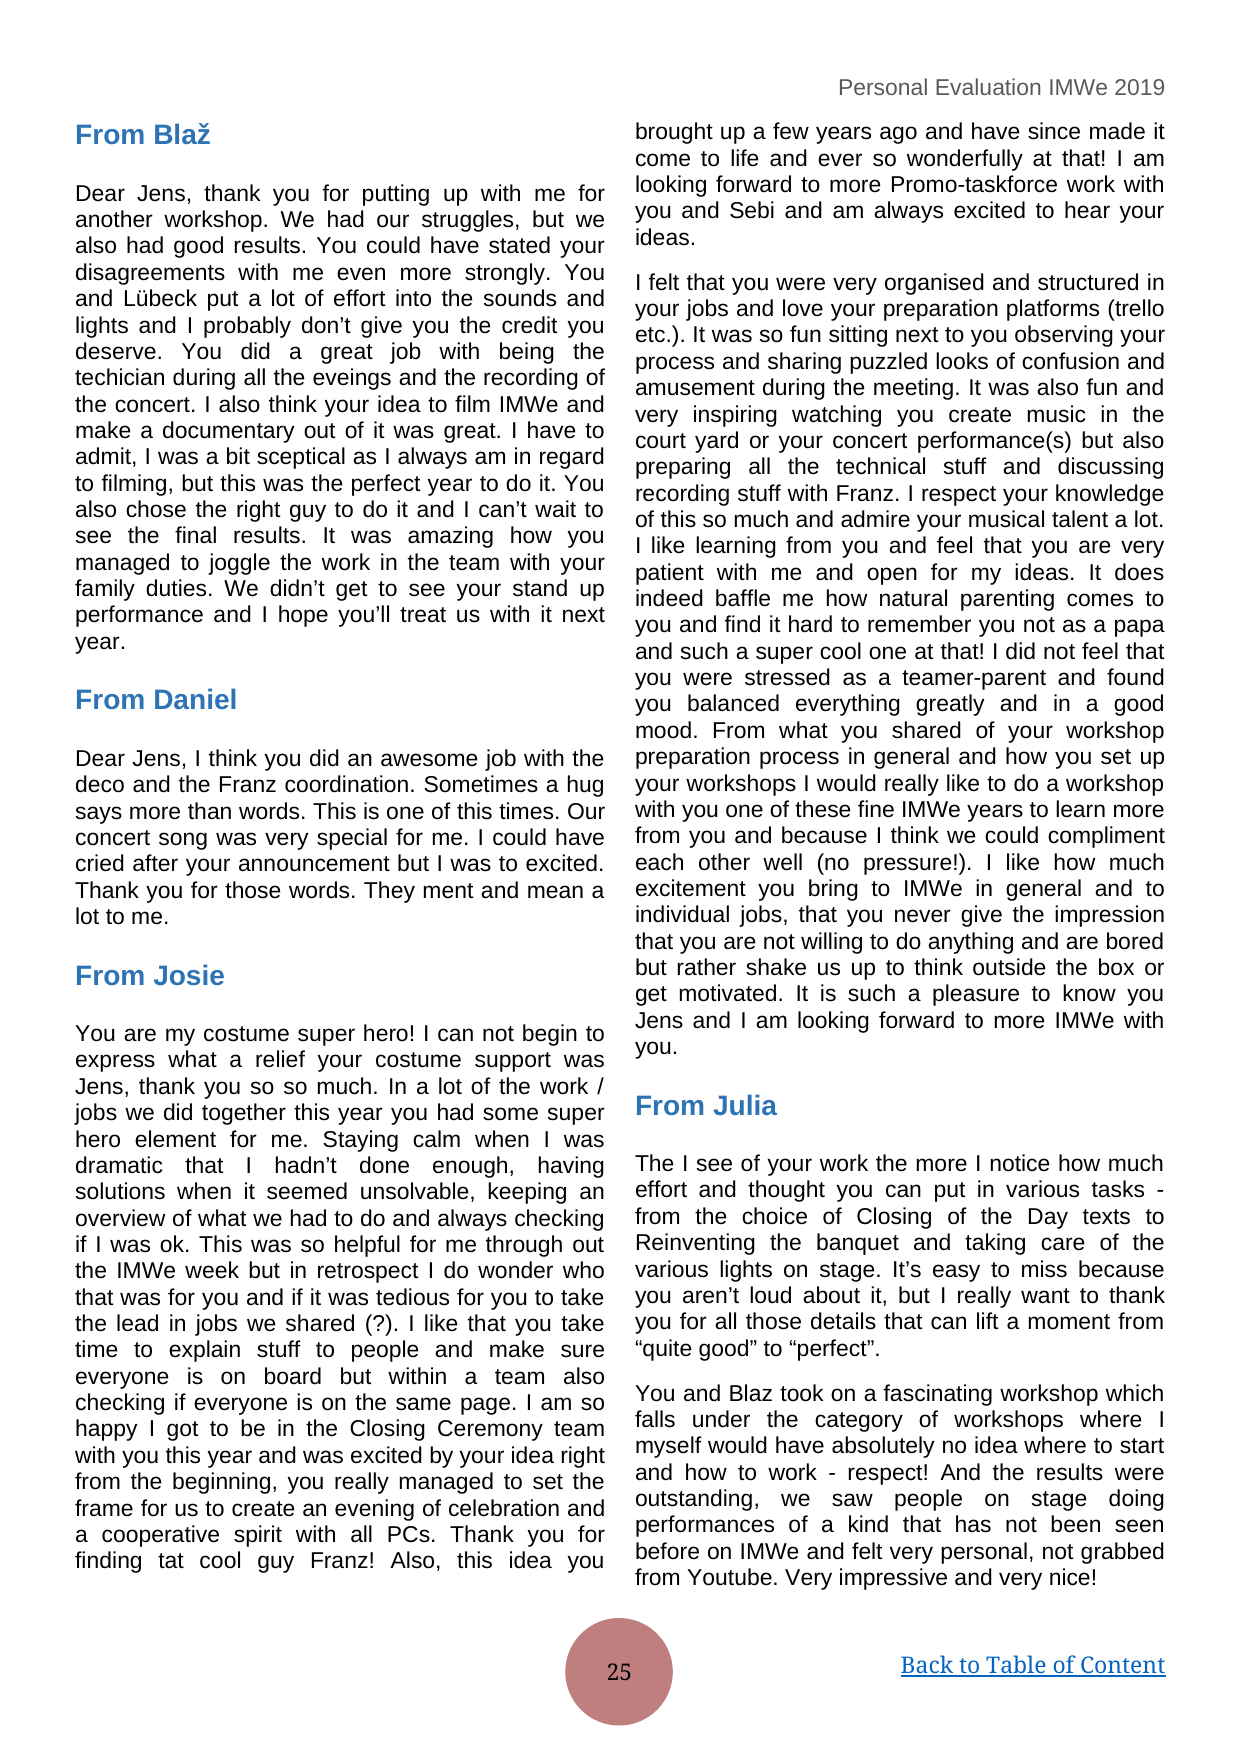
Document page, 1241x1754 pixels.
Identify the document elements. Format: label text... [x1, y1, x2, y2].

text I felt that you were very organised and structured in your jobs and love your preparation platforms (trello etc.). It was so fun sitting next to you observing your process and sharing puzzled looks of confusion and amusement during the meeting. It was also fun and very inspiring watching you create music in the court yard or your concert performance(s) but also preparing all the technical stuff and discussing recording stuff with Franz. I respect your knowledge of this so much and admire your musical talent a lot. I like learning from you and feel that you are very patient with me and open for my ideas. It does indeed baffle me how natural parenting comes to you and find it hard to remember you not as a papa and such a super cool one at that! I did not feel that you were stressed as a teamer-parent and found you balanced everything greatly and in a good mood. From what you shared of your workshop preparation process in general and how you set up your workshops I would really like to do a workshop with you one of these fine IMWe years to learn more from you and because I think we could compliment each other well (no pressure!). I like how much excitement you bring to IMWe in general and to individual jobs, that you never give the impression that you are not willing to do anything and are bored but rather shake us up to think outside the box or get motivated. It is such a pleasure to know you Jens and I am looking forward to more IMWe with you. [635, 269, 1165, 1059]
text Dear Jens, I think you did an awesome job with the deco and the Franz coordination. Sometimes a hug says more than words. This is one of this times. Our concert song was very special for me. I could have cried after your announcement but I was to excited. Thank you for those words. They ment and mean a lot to me. [75, 745, 605, 929]
subtitle From Daniel [75, 683, 605, 716]
subtitle From Josie [75, 958, 605, 991]
text Dear Jens, thank you for putting up with me for another workshop. We had our struggles, but we also had good results. You could have stated your disagreements with me even more strongly. You and Lübeck put a lot of effort into the sounds and lights and I probably don’t give you the credit you deserve. You did a great job with being the techician during all the eveings and the recording of the concert. I also think your idea to film IMWe and make a documentary out of it was great. I have to admit, I was a bit sceptical as I always am in regard to filming, but this was the perfect year to do it. You also chose the right guy to do it and I can’t wait to see the final results. It was amazing how you managed to joggle the work in the team with your family duties. We didn’t get to see your stand up performance and I hope you’ll treat us with it next year. [75, 180, 605, 654]
text You and Blaz took on a fascinating workshop which falls under the category of workshops where I myself would have absolutely no idea where to start and how to work - respect! And the results were outstanding, we saw people on stage doing performances of a kind that has not been seen before on IMWe and felt very personal, not grabbed from Youtube. Very impressive and very nice! [635, 1380, 1165, 1591]
subtitle From Julia [635, 1088, 1165, 1121]
text You are my costume super hero! I can not begin to express what a relief your costume support was Jens, thank you so so much. In a lot of the work / jobs we did together this year you had some super hero element for me. Staying calm when I was dramatic that I hadn’t done enough, having solutions when it seemed unsolvable, keeping an overview of what we had to do and always checking if I was ok. This was so helpful for me through out the IMWe week but in retrospect I do wonder who that was for you and if it was tedious for you to take the lead in jobs we shared (?). I like that you take time to explain stuff to people and make sure everyone is on board but within a team also checking if everyone is on the same page. I am so happy I got to be in the Closing Ceremony team with you this year and was excited by your idea right from the beginning, you really managed to set the frame for us to create an evening of celebration and a cooperative spirit with all PCs. Thank you for finding tat cool guy Franz! Also, this idea you brought up a few years ago and have since made it come to life and ever so wonderfully at that! I am looking forward to more Promo-taskforce work with you and Sebi and am always excited to hear your ideas. [75, 1020, 605, 1573]
text The I see of your work the more I notice how much effort and thought you can put in various tasks - from the choice of Closing of the Day texts to Reinventing the banquet and taking care of the various lights on stage. It’s easy to miss because you aren’t loud about it, but I really want to thank you for all those details that can lift a moment from “quite good” to “perfect”. [635, 1150, 1165, 1361]
subtitle From Blaž [75, 118, 605, 151]
